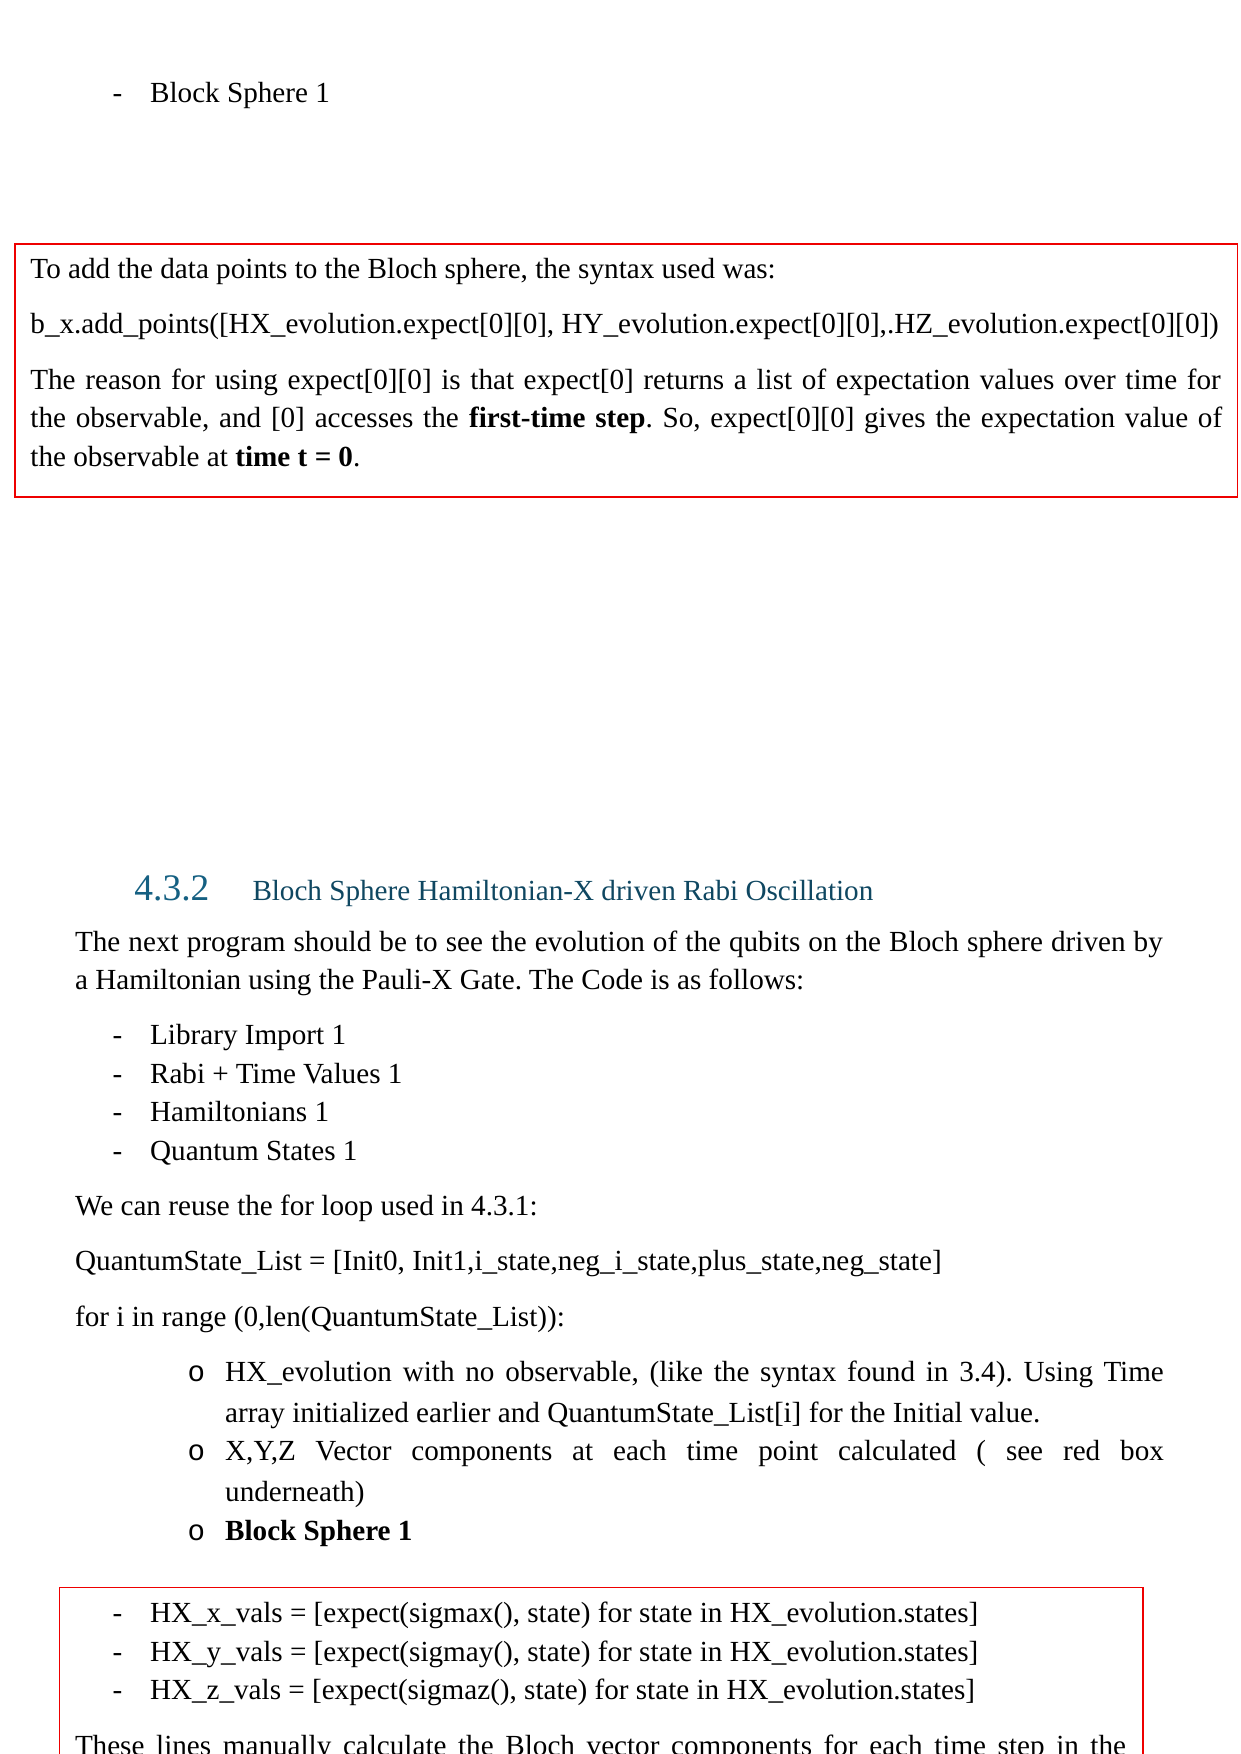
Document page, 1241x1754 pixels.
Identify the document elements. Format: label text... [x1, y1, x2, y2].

list X,Y,Z Vector components at each time point calculated ( see red box underneath) [187, 1433, 1165, 1508]
text The next program should be to see the evolution of the qubits on the Bloch sphere driven by a Hamiltonian using the Pauli-X Gate. The Code is as follows: [75, 924, 1165, 996]
text for i in range (0,len(QuantumState_List)): [75, 1299, 1165, 1332]
list Block Sphere 1 [112, 75, 1165, 108]
list Library Import 1 [112, 1017, 1165, 1051]
subtitle Bloch Sphere Hamiltonian-X driven Rabi Oscillation [134, 866, 1165, 909]
list HX_evolution with no observable, (like the syntax found in 3.4). Using Time array initialized earlier and QuantumState_List[i] for the Initial value. [187, 1354, 1165, 1428]
text QuantumState_List = [Init0, Init1,i_state,neg_i_state,plus_state,neg_state] [75, 1243, 1165, 1277]
text We can reuse the for loop used in 4.3.1: [75, 1188, 1165, 1222]
list Rabi + Time Values 1 [112, 1056, 1165, 1089]
list Quantum States 1 [112, 1133, 1165, 1167]
list Block Sphere 1 [187, 1513, 1165, 1549]
list Hamiltonians 1 [112, 1094, 1165, 1128]
